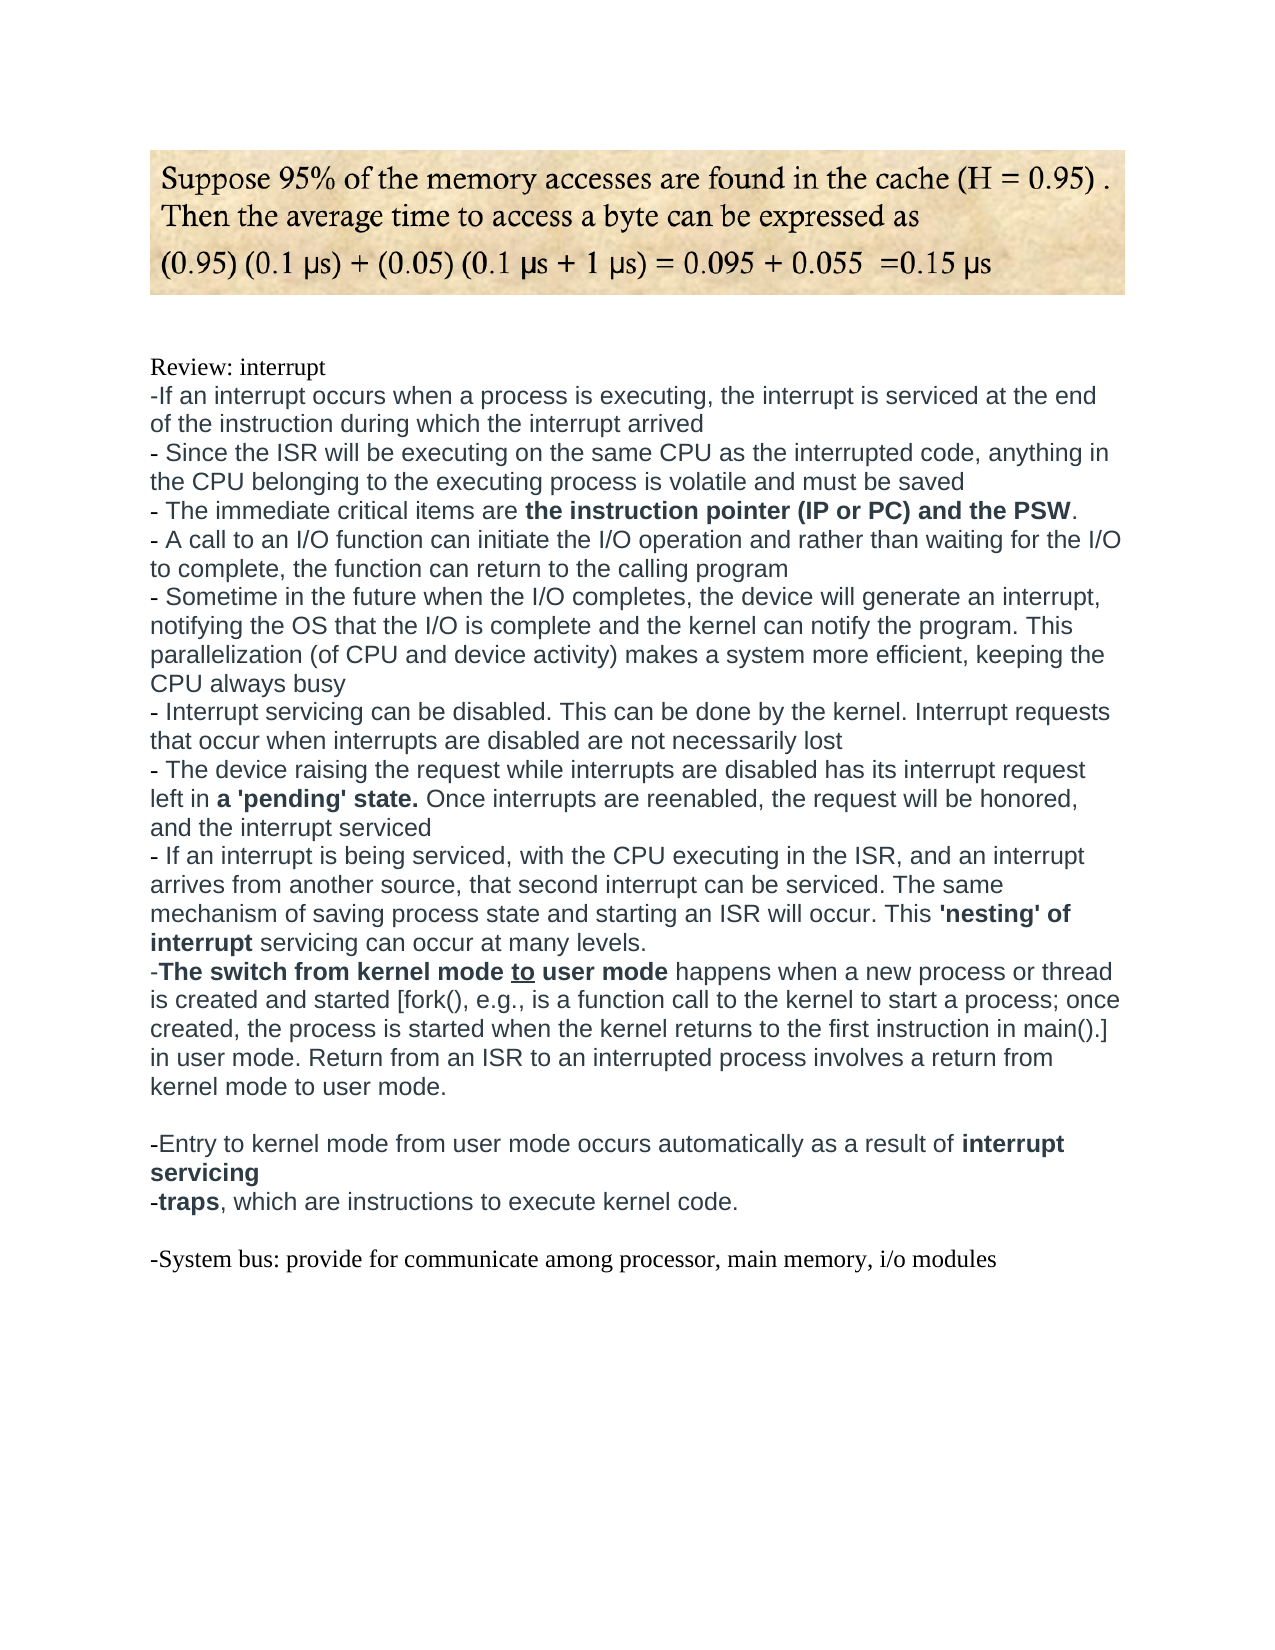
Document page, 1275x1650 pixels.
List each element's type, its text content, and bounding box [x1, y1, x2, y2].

text - Sometime in the future when the I/O completes, the device will generate an interrupt, notifying the OS that the I/O is complete and the kernel can notify the program. This parallelization (of CPU and device activity) makes a system more efficient, keeping the CPU always busy [150, 582, 1125, 697]
text - Interrupt servicing can be disabled. This can be done by the kernel. Interrupt requests that occur when interrupts are disabled are not necessarily lost [150, 697, 1125, 755]
text -If an interrupt occurs when a process is executing, the interrupt is serviced at the end of the instruction during which the interrupt arrived [150, 381, 1125, 438]
text -System bus: provide for communicate among processor, main memory, i/o modules [150, 1244, 1125, 1273]
text - The immediate critical items are the instruction pointer (IP or PC) and the PSW. [150, 496, 1125, 525]
text Review: interrupt [150, 352, 1125, 381]
text -The switch from kernel mode to user mode happens when a new process or thread is created and started [fork(), e.g., is a function call to the kernel to start a process; once created, the process is started when the kernel returns to the first instruction in main().] in user mode. Return from an ISR to an interrupted process involves a return from kernel mode to user mode. [150, 956, 1125, 1100]
text -traps, which are instructions to execute kernel code. [150, 1187, 1125, 1215]
text - If an interrupt is being serviced, with the CPU executing in the ISR, and an interrupt arrives from another source, that second interrupt can be serviced. The same mechanism of saving process state and starting an ISR will occur. This 'nesting' of interrupt servicing can occur at many levels. [150, 841, 1125, 956]
text -Entry to kernel mode from user mode occurs automatically as a result of interrupt servicing [150, 1129, 1125, 1187]
text - A call to an I/O function can initiate the I/O operation and rather than waiting for the I/O to complete, the function can return to the calling program [150, 525, 1125, 582]
picture [150, 150, 1125, 295]
text - The device raising the request while interrupts are disabled has its interrupt request left in a 'pending' state. Once interrupts are reenabled, the request will be honored, and the interrupt serviced [150, 755, 1125, 841]
text - Since the ISR will be executing on the same CPU as the interrupted code, anything in the CPU belonging to the executing process is volatile and must be saved [150, 438, 1125, 496]
